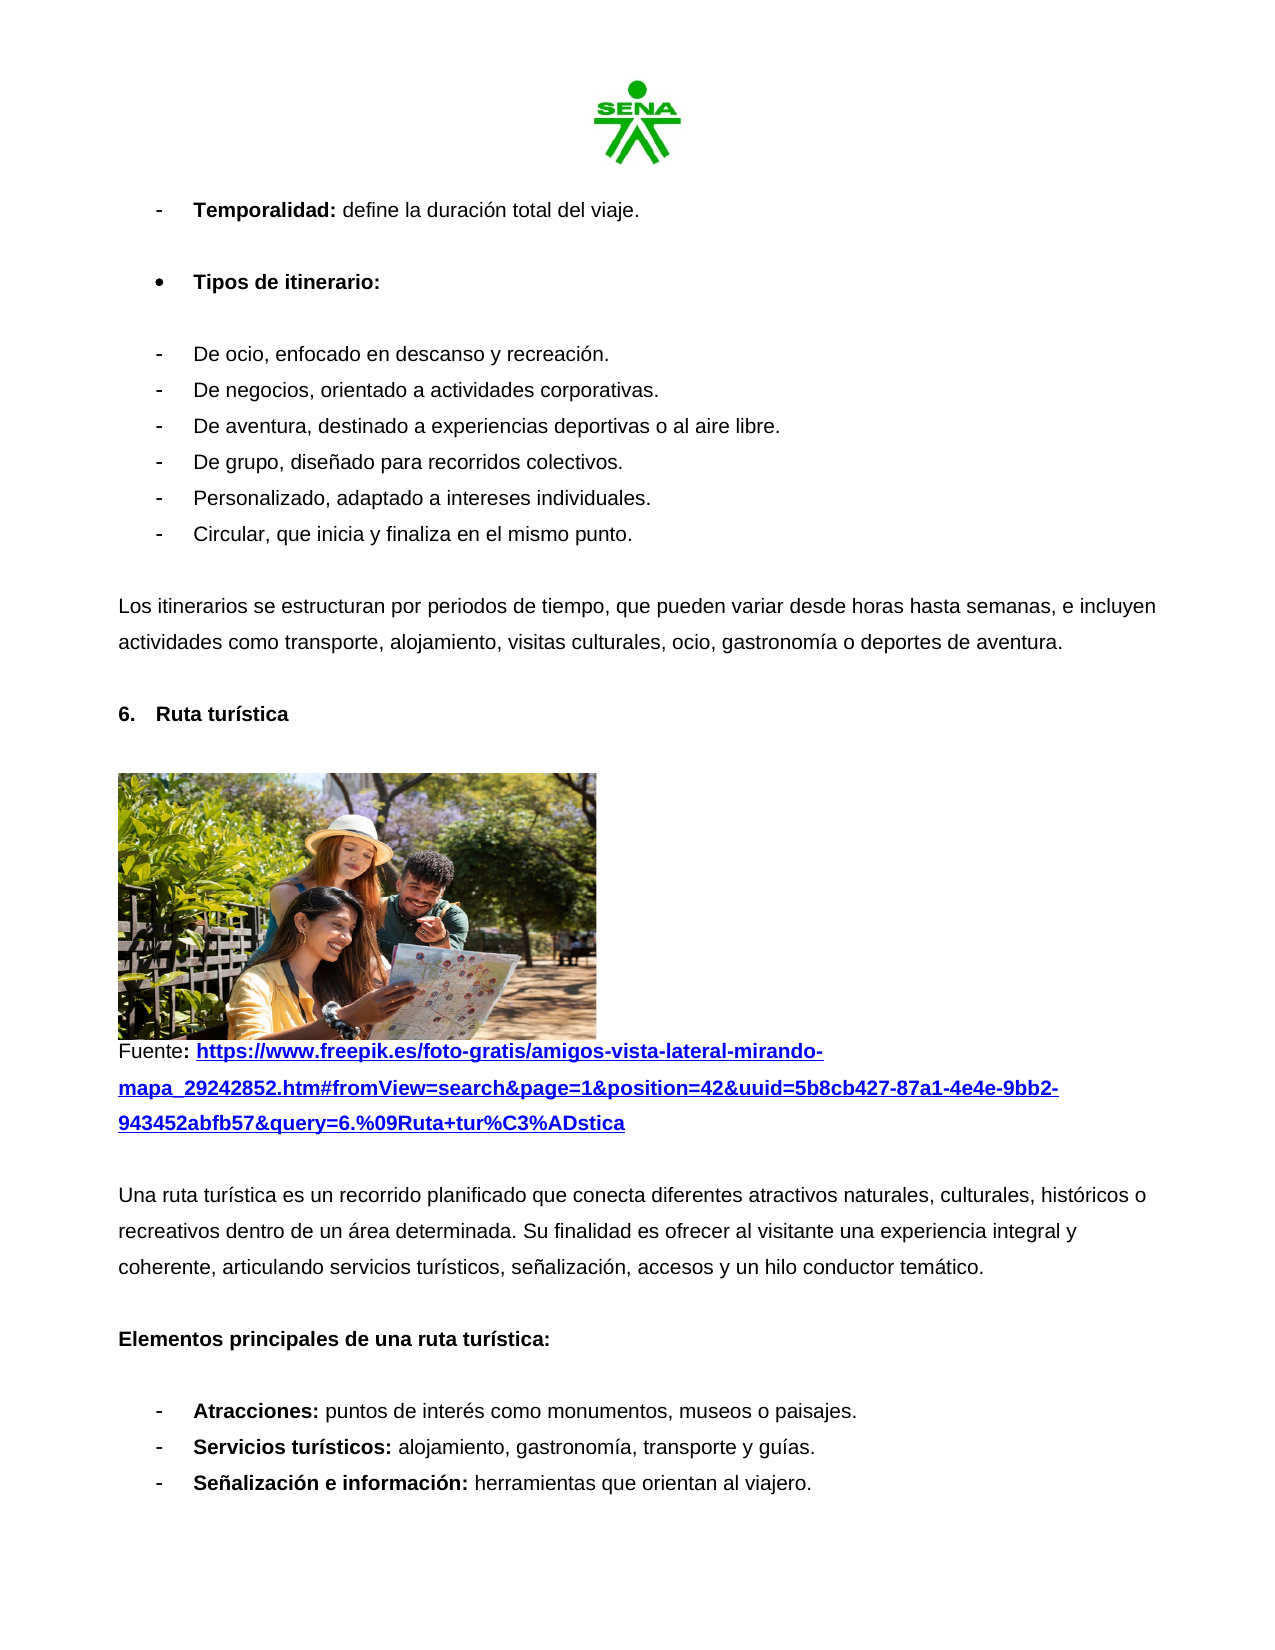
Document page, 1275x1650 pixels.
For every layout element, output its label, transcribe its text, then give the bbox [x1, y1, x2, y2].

text Los itinerarios se estructuran por periodos de tiempo, que pueden variar desde horas hasta semanas, e incluyen actividades como transporte, alojamiento, visitas culturales, ocio, gastronomía o deportes de aventura. [118, 594, 1157, 654]
list Señalización e información: herramientas que orientan al viajero. [156, 1471, 1157, 1495]
list De aventura, destinado a experiencias deportivas o al aire libre. [156, 414, 1157, 438]
text Fuente: https://www.freepik.es/foto-gratis/amigos-vista-lateral-mirando-mapa_29242852.htm#fromView=search&page=1&position=42&uuid=5b8cb427-87a1-4e4e-9bb2-943452abfb57&query=6.%09Ruta+tur%C3%ADstica [118, 1039, 1157, 1135]
picture [588, 75, 687, 172]
list Tipos de itinerario: [156, 270, 1157, 294]
list De negocios, orientado a actividades corporativas. [156, 378, 1157, 402]
list Temporalidad: define la duración total del viaje. [156, 198, 1157, 222]
list Atracciones: puntos de interés como monumentos, museos o paisajes. [156, 1399, 1157, 1423]
list Personalizado, adaptado a intereses individuales. [156, 486, 1157, 510]
text Una ruta turística es un recorrido planificado que conecta diferentes atractivos naturales, culturales, históricos o recreativos dentro de un área determinada. Su finalidad es ofrecer al visitante una experiencia integral y coherente, articulando servicios turísticos, señalización, accesos y un hilo conductor temático. [118, 1183, 1157, 1279]
text Elementos principales de una ruta turística: [118, 1327, 1157, 1351]
list De ocio, enfocado en descanso y recreación. [156, 342, 1157, 366]
list Servicios turísticos: alojamiento, gastronomía, transporte y guías. [156, 1435, 1157, 1459]
list Circular, que inicia y finaliza en el mismo punto. [156, 522, 1157, 546]
list De grupo, diseñado para recorridos colectivos. [156, 450, 1157, 474]
picture [118, 773, 597, 1040]
list Ruta turística [118, 702, 1157, 726]
